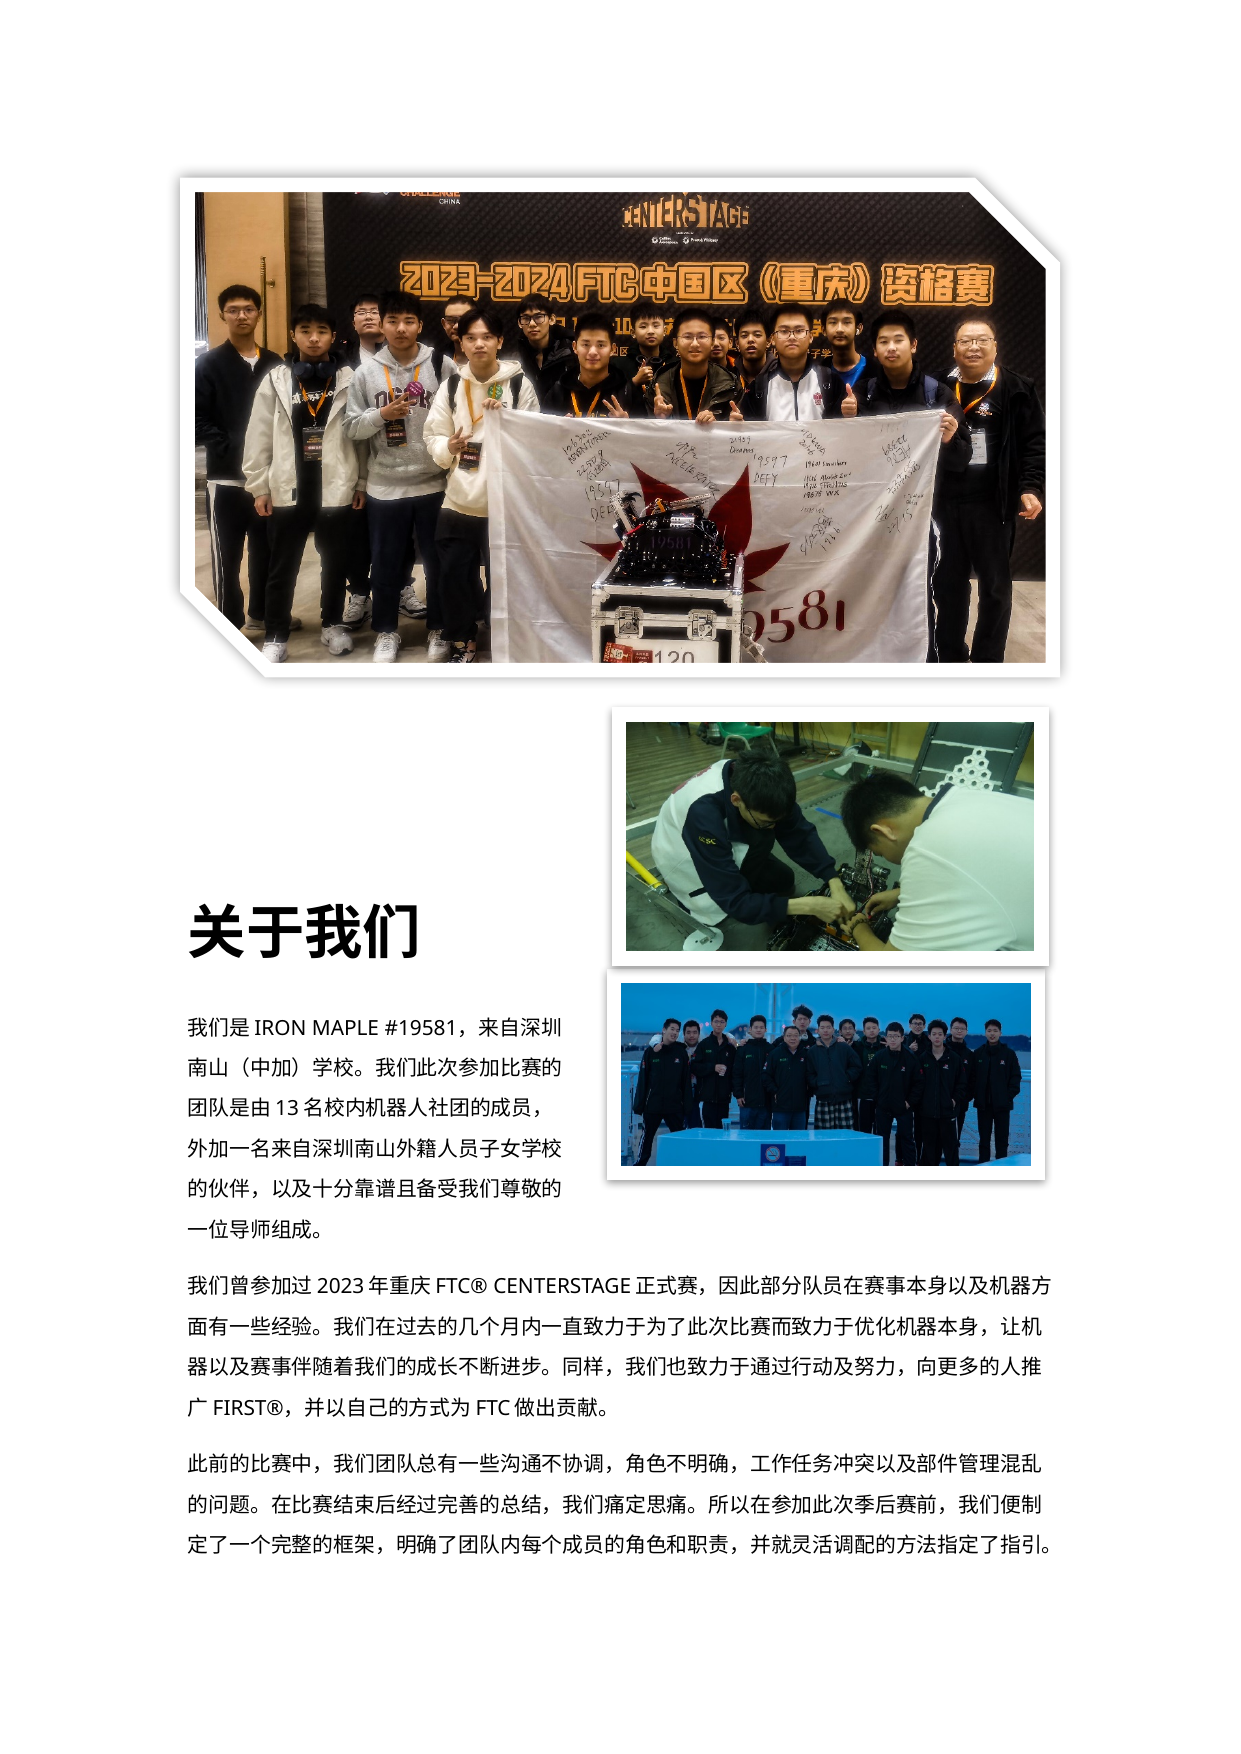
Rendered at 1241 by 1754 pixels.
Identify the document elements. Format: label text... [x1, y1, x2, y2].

picture [769, 983, 779, 1018]
text 我们曾参加过2023年重庆FTC®️ CENTERSTAGE正式赛，因此部分队员在赛事本身以及机器方面有一些经验。我们在过去的几个月内一直致力于为了此次比赛而致力于优化机器本身，让机器以及赛事伴随着我们的成长不断进步。同样，我们也致力于通过行动及努力，向更多的人推广FIRST®️，并以自己的方式为FTC做出贡献。 [187, 1266, 1053, 1425]
text 关于我们 [187, 871, 606, 984]
picture [626, 722, 1034, 951]
text 此前的比赛中，我们团队总有一些沟通不协调，角色不明确，工作任务冲突以及部件管理混乱的问题。在比赛结束后经过完善的总结，我们痛定思痛。所以在参加此次季后赛前，我们便制定了一个完整的框架，明确了团队内每个成员的角色和职责，并就灵活调配的方法指定了指引。 [187, 1444, 1053, 1562]
picture [760, 1144, 806, 1166]
picture [195, 193, 1045, 662]
picture [621, 1003, 1031, 1166]
